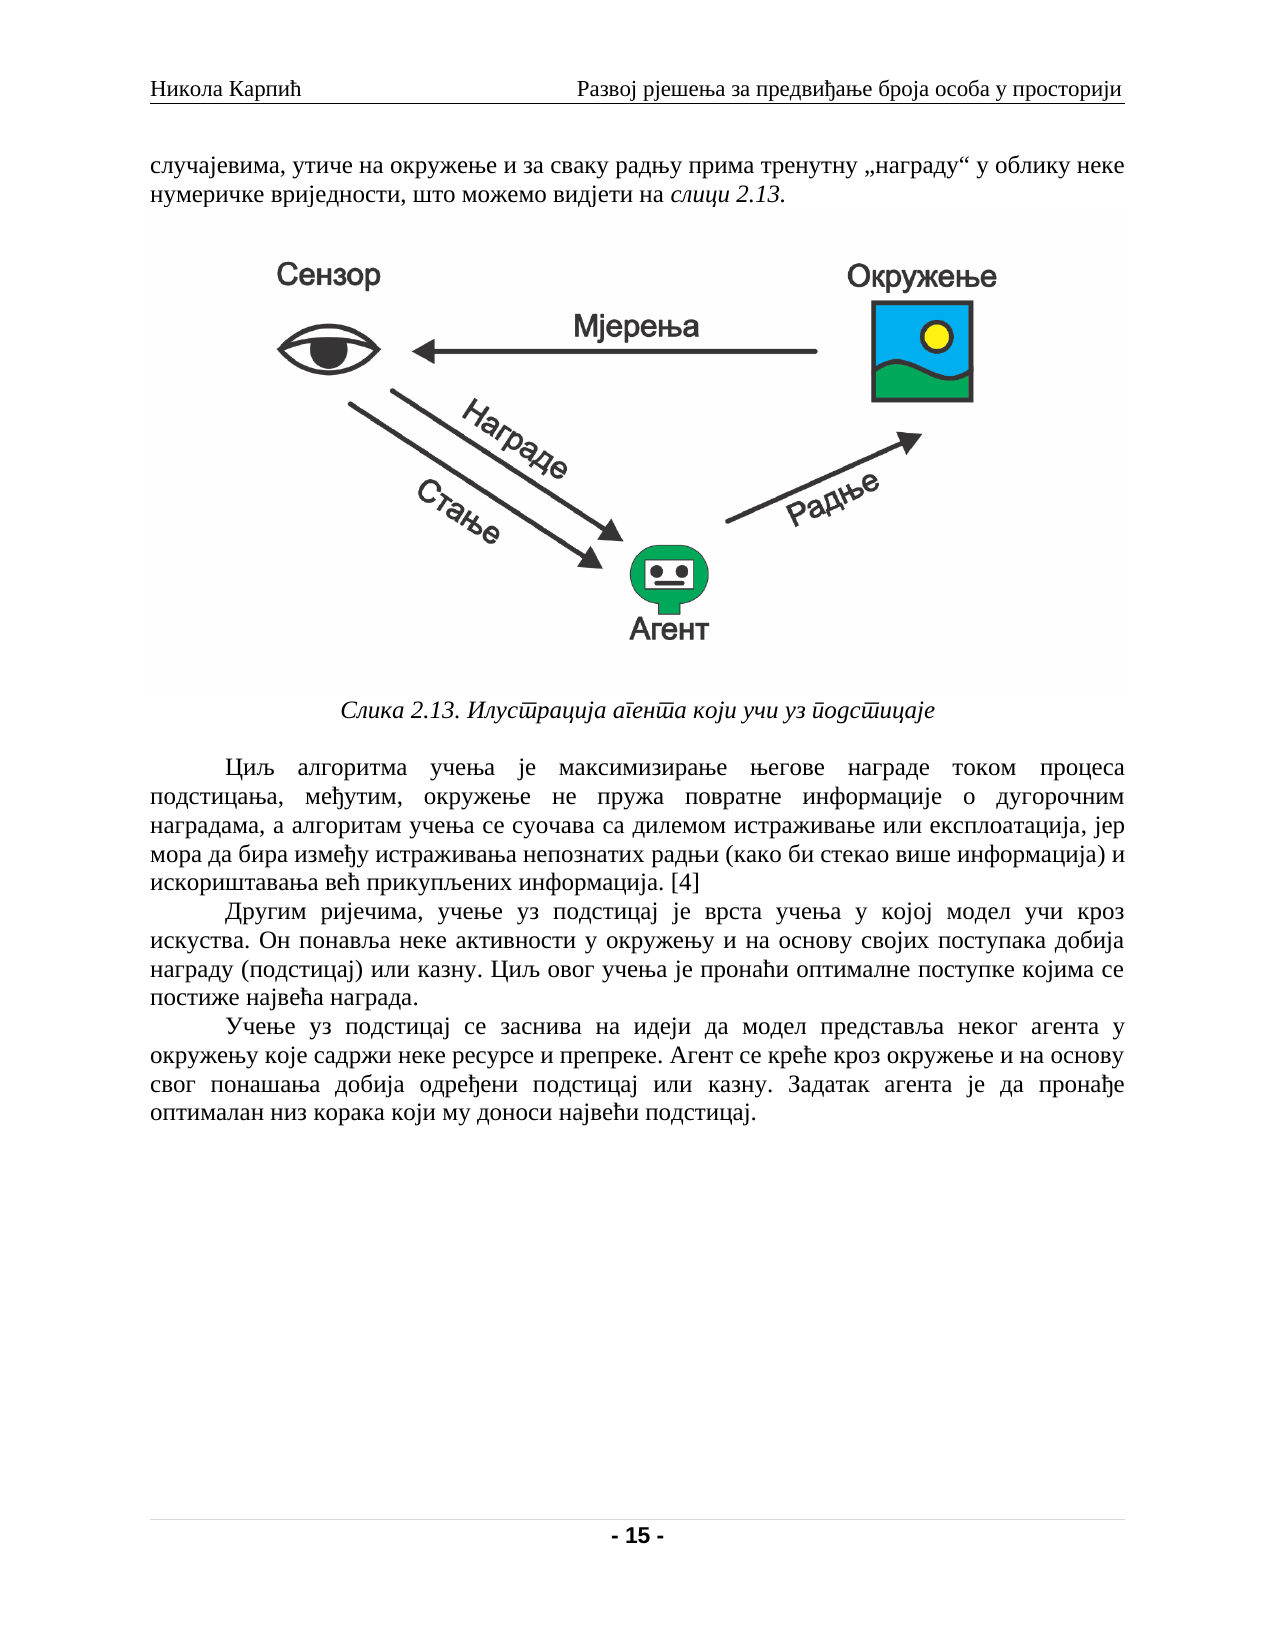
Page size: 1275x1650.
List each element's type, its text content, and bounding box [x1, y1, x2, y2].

text Слика 2.13. Илустрација агента који учи уз подстицаје [150, 695, 1125, 724]
text Циљ алгоритма учења је максимизирање његове награде током процеса подстицања, међутим, окружење не пружа повратне информације о дугорочним наградама, а алгоритам учења се суочава са дилемом истраживање или експлоатација, јер мора да бира између истраживања непознатих радњи (како би стекао више информација) и искориштавања већ прикупљених информација. [150, 752, 1125, 896]
text Другим ријечима, учење уз подстицај је врста учења у којој модел учи кроз искуства. Он понавља неке активности у окружењу и на основу својих поступака добија награду (подстицај) или казну. Циљ овог учења је пронаћи оптималне поступке којима се постиже највећа награда. [150, 896, 1125, 1011]
text Учење уз подстицај се заснива на идеји да модел представља неког агента у окружењу које садржи неке ресурсе и препреке. Агент се креће кроз окружење и на основу свог понашања добија одређени подстицај или казну. Задатак агента је да пронађе оптималан низ корака који му доноси највећи подстицај. [150, 1011, 1125, 1126]
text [150, 150, 1125, 207]
picture [150, 207, 1124, 695]
